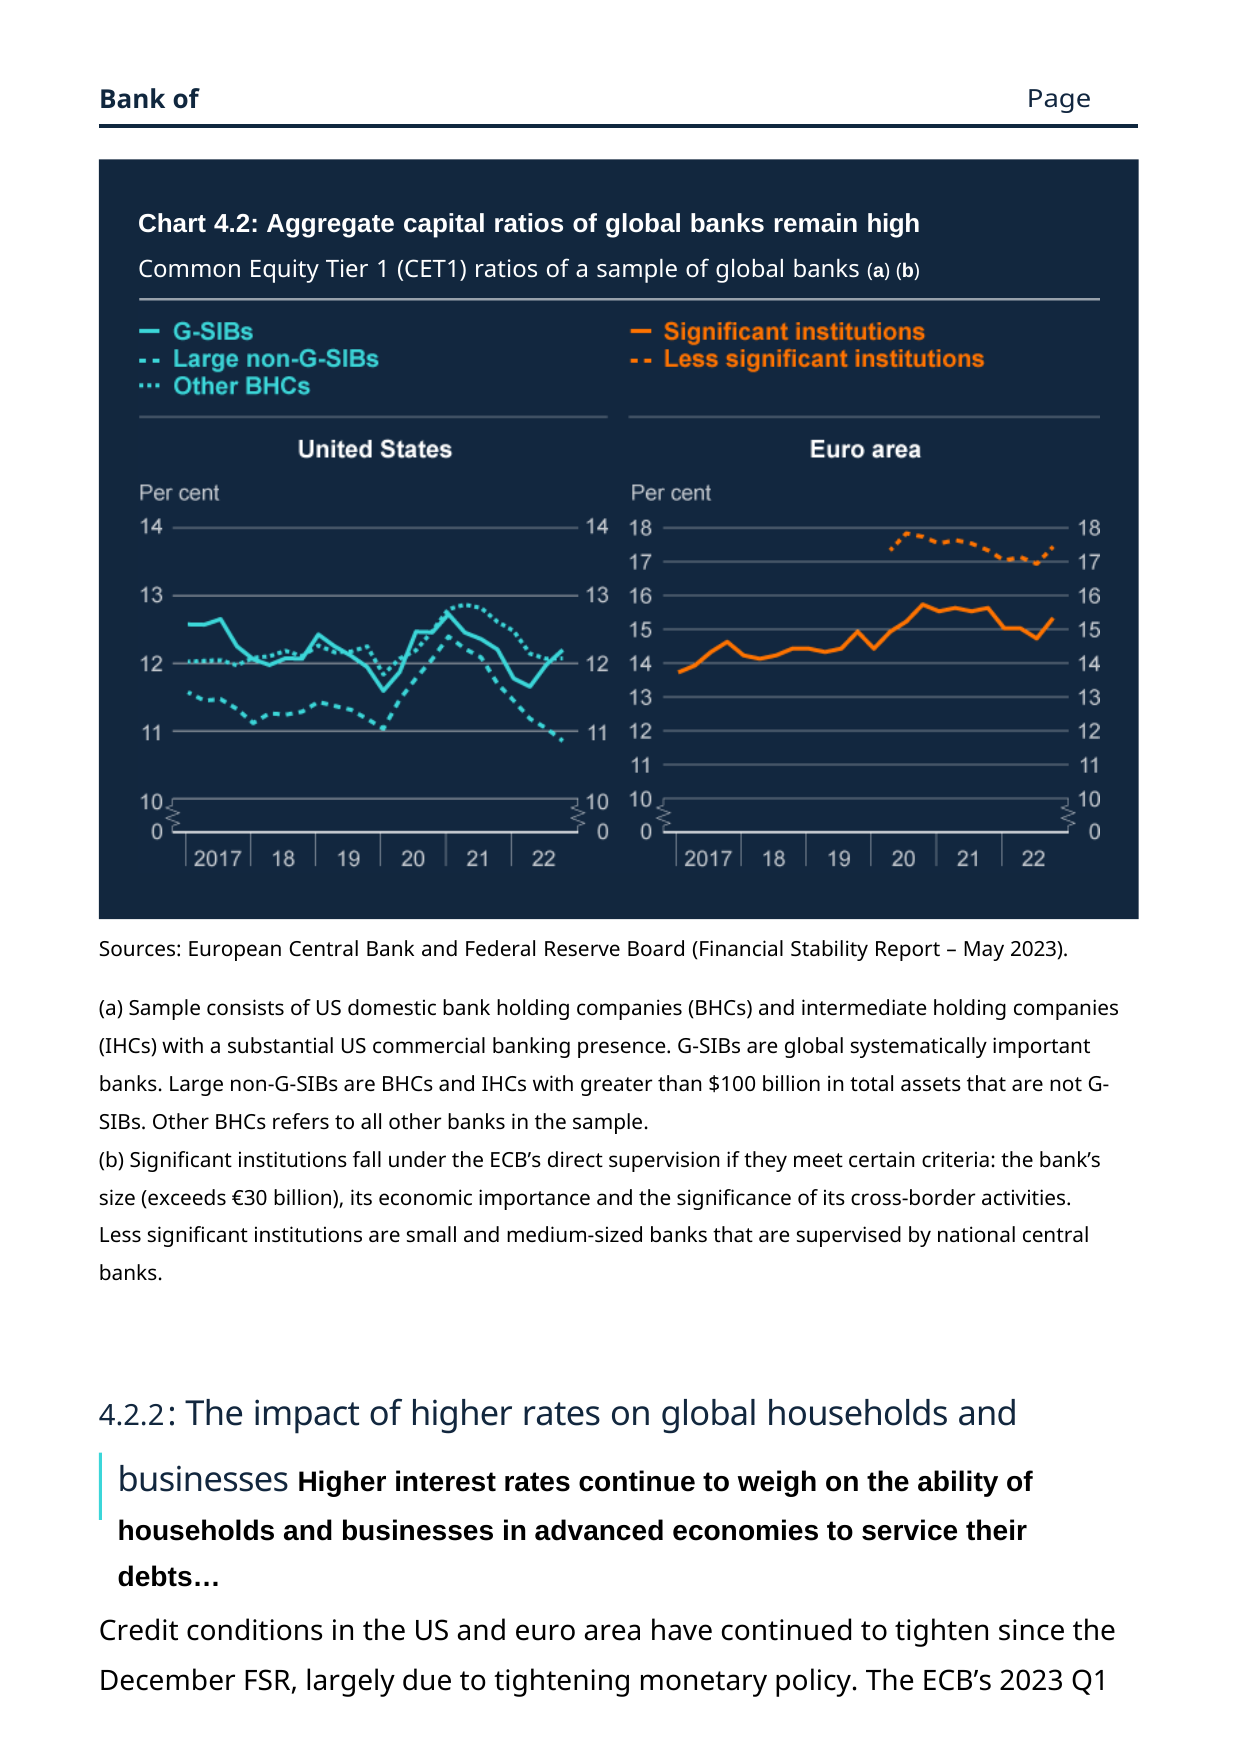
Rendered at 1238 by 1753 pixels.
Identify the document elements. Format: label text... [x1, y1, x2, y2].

picture [138, 298, 1100, 873]
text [99, 1610, 1128, 1698]
text (b) Significant institutions fall under the ECB’s direct supervision if they meet certain criteria: the bank’s size (exceeds €30 billion), its economic importance and the significance of its cross-border activities. Less significant institutions are small and medium-sized banks that are supervised by national central banks. [99, 1145, 1102, 1287]
text Sources: European Central Bank and Federal Reserve Board (Financial Stability Report – May 2023). [99, 934, 1149, 963]
list : The impact of higher rates on global households and businesses Higher interest rates continue to weigh on the ability of households and businesses in advanced economies to service their debts… [99, 1389, 1123, 1592]
text (a) Sample consists of US domestic bank holding companies (BHCs) and intermediate holding companies (IHCs) with a substantial US commercial banking presence. G-SIBs are global systematically important banks. Large non-G-SIBs are BHCs and IHCs with greater than $100 billion in total assets that are not G-SIBs. Other BHCs refers to all other banks in the sample. [99, 993, 1128, 1135]
